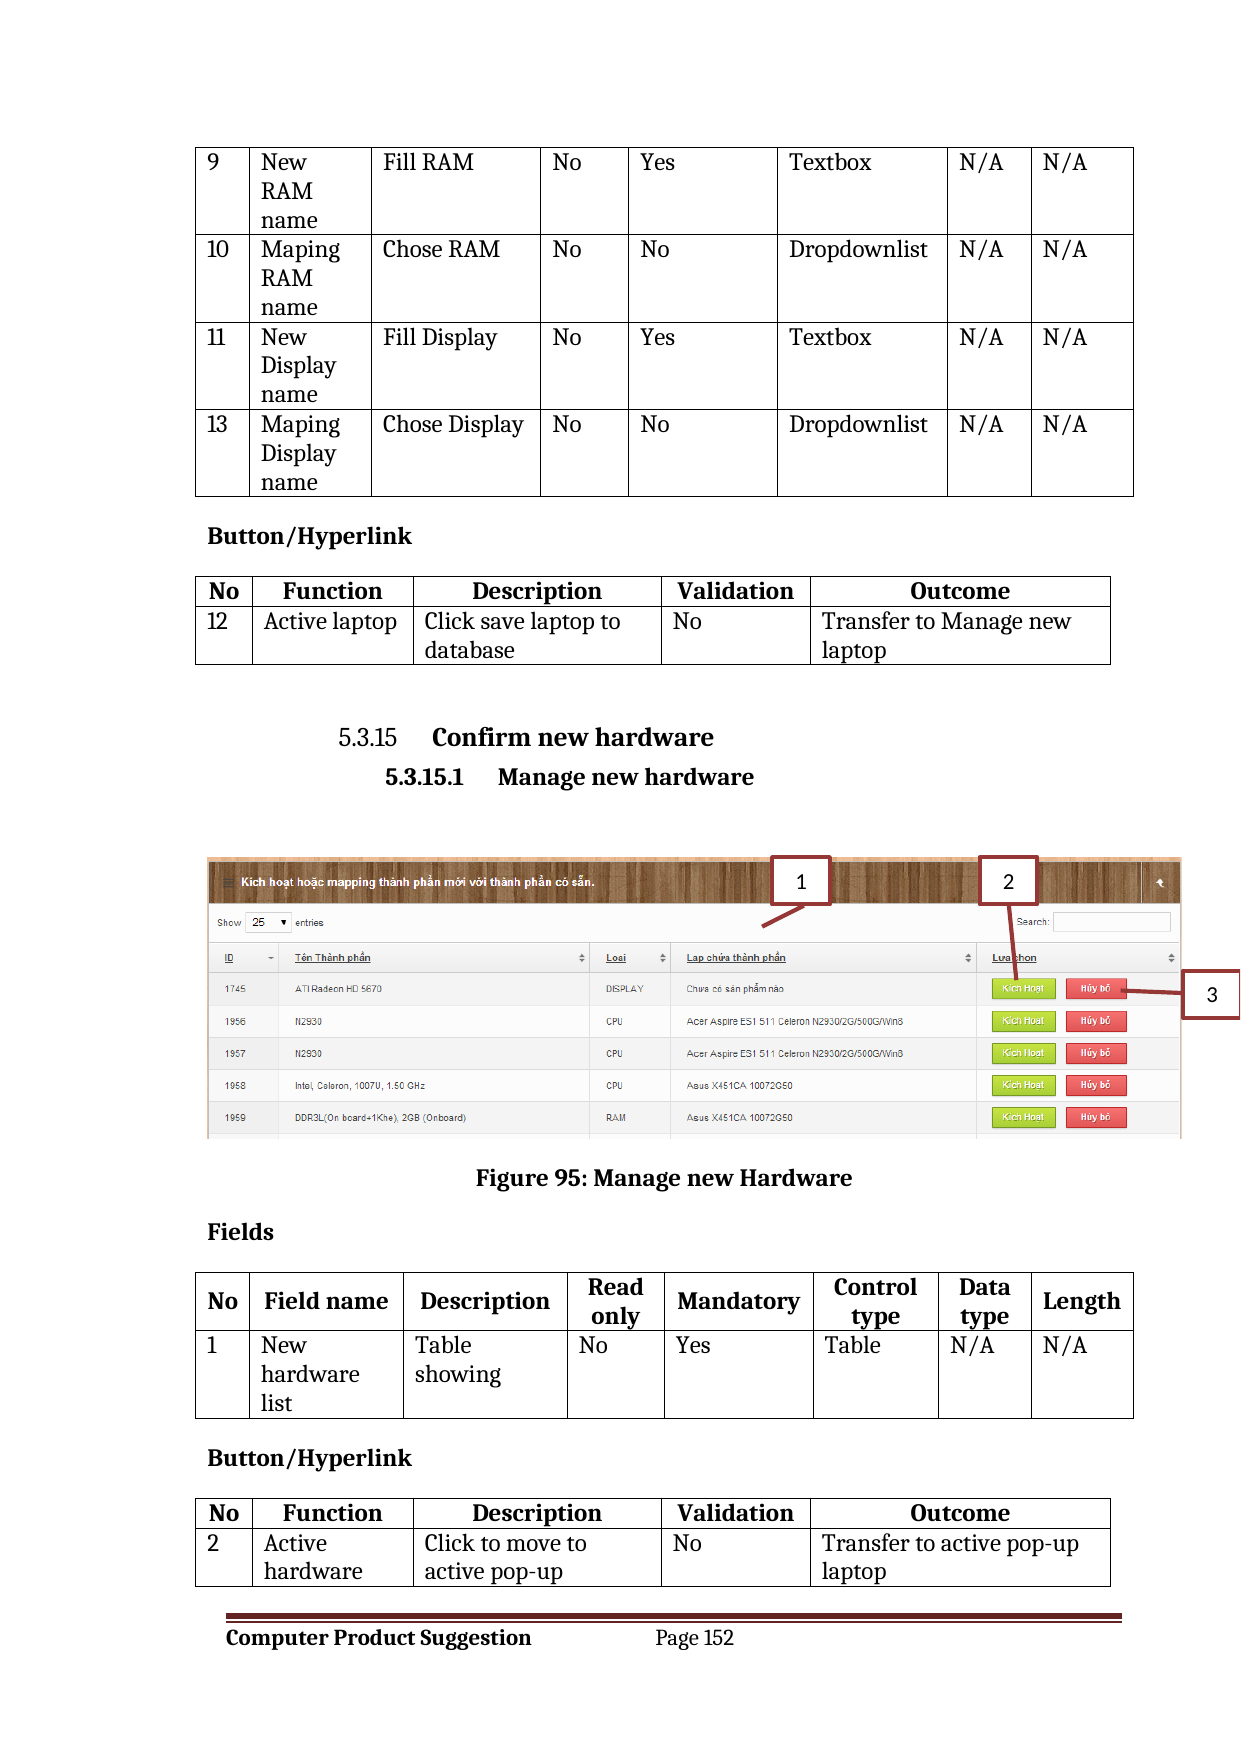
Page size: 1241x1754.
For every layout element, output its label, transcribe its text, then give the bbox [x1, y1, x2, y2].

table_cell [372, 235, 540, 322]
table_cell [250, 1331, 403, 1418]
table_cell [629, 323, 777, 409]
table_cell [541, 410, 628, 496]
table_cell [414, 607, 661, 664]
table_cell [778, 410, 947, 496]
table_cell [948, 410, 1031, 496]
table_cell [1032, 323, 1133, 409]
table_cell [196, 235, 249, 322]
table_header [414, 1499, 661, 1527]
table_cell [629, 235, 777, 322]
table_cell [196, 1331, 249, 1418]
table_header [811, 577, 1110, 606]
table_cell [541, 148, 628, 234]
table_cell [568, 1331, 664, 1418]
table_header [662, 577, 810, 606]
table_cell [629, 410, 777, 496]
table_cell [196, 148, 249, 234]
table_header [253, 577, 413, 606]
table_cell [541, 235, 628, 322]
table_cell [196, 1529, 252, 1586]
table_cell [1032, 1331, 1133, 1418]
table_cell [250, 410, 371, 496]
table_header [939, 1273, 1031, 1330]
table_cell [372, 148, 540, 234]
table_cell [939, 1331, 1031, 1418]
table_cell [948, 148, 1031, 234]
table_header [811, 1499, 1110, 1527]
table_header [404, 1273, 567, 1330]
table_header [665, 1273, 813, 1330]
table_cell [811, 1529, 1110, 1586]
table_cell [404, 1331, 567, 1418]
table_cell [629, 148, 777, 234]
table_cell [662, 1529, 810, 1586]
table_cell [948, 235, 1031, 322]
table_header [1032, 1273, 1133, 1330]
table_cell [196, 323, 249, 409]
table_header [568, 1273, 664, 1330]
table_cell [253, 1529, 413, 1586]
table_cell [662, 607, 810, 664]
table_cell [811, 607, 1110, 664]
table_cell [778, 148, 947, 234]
subtitle Confirm new hardware [338, 722, 1122, 753]
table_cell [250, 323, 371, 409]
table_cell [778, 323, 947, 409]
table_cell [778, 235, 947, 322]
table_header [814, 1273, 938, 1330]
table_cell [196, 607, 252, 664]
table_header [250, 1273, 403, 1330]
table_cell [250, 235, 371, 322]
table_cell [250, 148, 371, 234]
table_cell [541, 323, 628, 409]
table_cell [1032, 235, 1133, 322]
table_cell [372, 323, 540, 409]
picture [207, 857, 1182, 1140]
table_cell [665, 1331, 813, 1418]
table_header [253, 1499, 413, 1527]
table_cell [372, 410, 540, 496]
text Figure 95: Manage new Hardware [207, 1164, 1122, 1193]
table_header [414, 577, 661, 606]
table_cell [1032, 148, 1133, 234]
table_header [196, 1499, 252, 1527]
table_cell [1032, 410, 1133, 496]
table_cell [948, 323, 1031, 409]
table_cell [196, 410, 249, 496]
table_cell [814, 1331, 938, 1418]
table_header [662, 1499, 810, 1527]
text Fields [207, 1218, 1122, 1247]
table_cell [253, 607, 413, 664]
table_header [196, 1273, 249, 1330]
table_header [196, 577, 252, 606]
text Button/Hyperlink [207, 1444, 1122, 1472]
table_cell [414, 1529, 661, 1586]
text Button/Hyperlink [207, 522, 1122, 551]
subtitle Manage new hardware [385, 763, 1122, 792]
